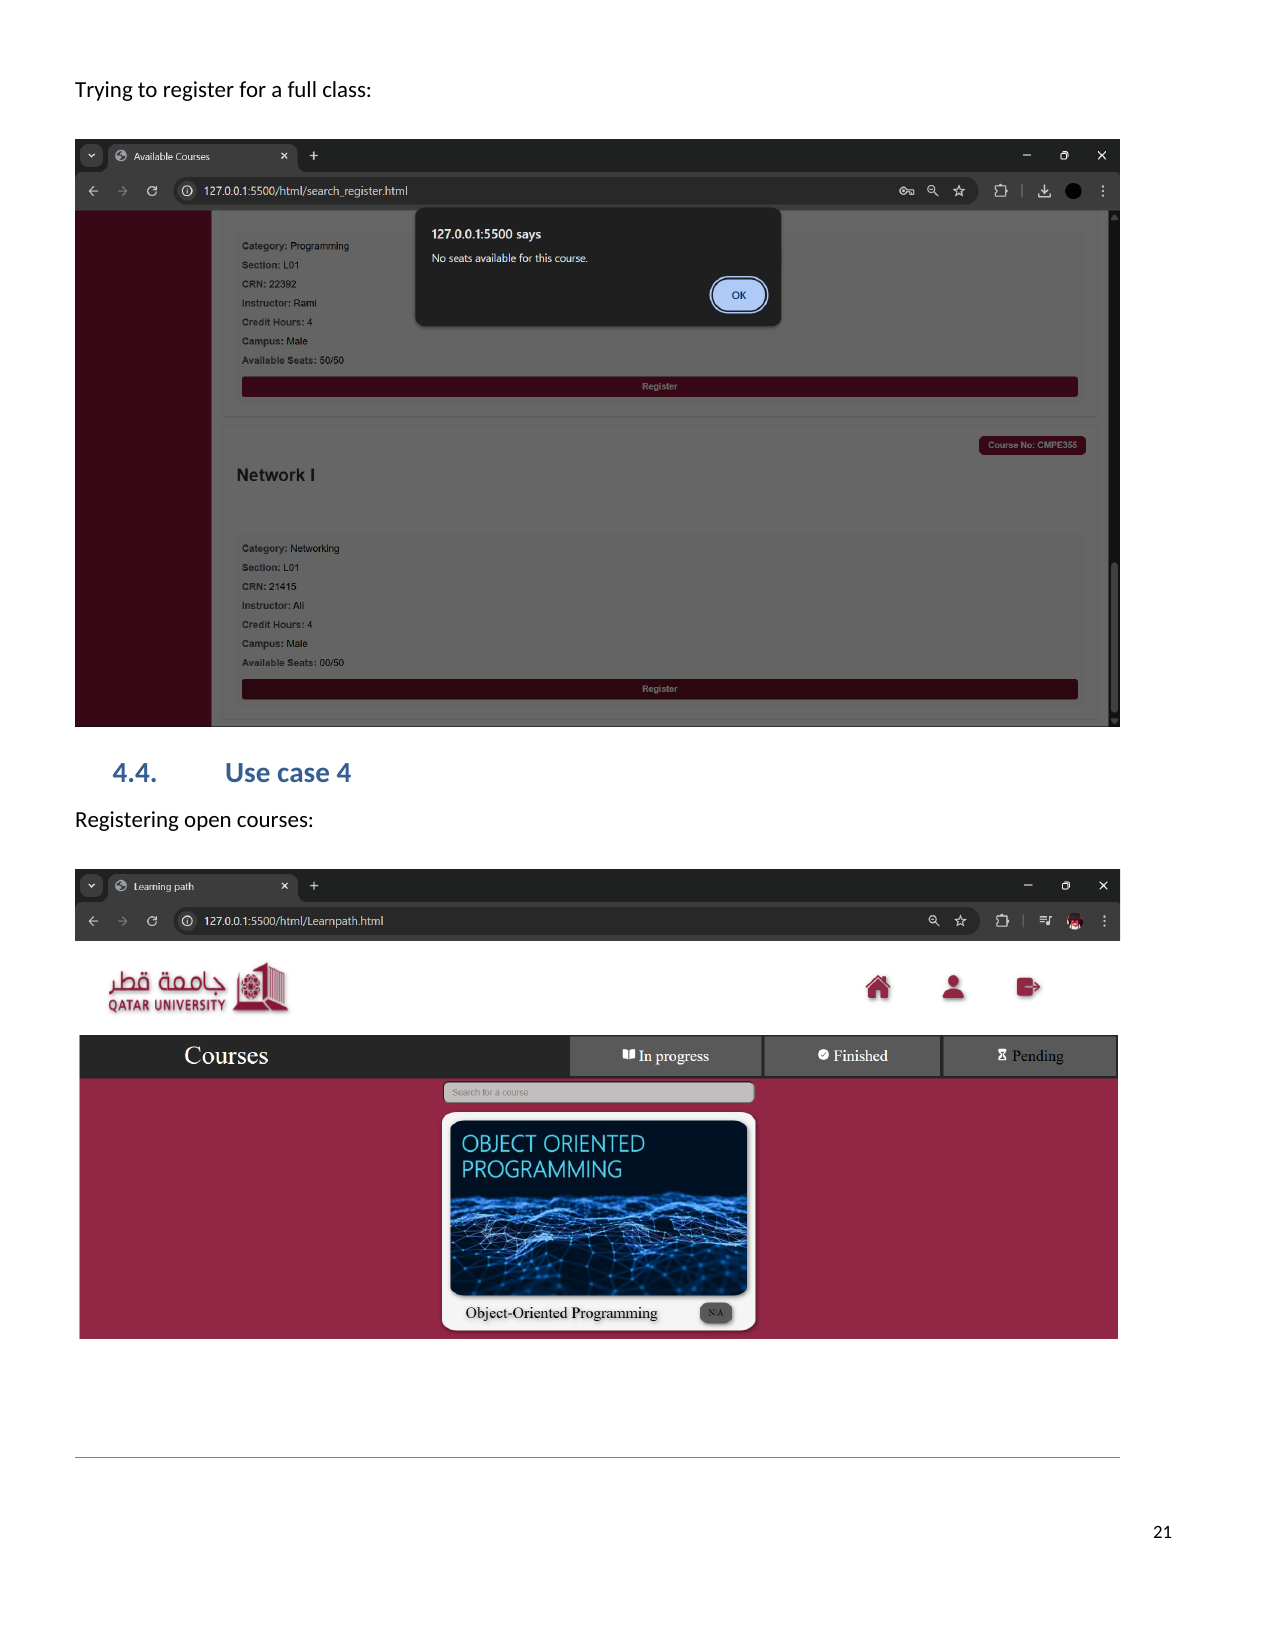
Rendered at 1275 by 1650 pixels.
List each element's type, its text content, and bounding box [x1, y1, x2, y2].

text Trying to register for a full class: [75, 75, 1173, 103]
text Registering open courses: [75, 806, 1173, 833]
subtitle Use case 4 [112, 754, 1200, 790]
picture [75, 869, 1121, 1458]
picture [75, 139, 1120, 727]
